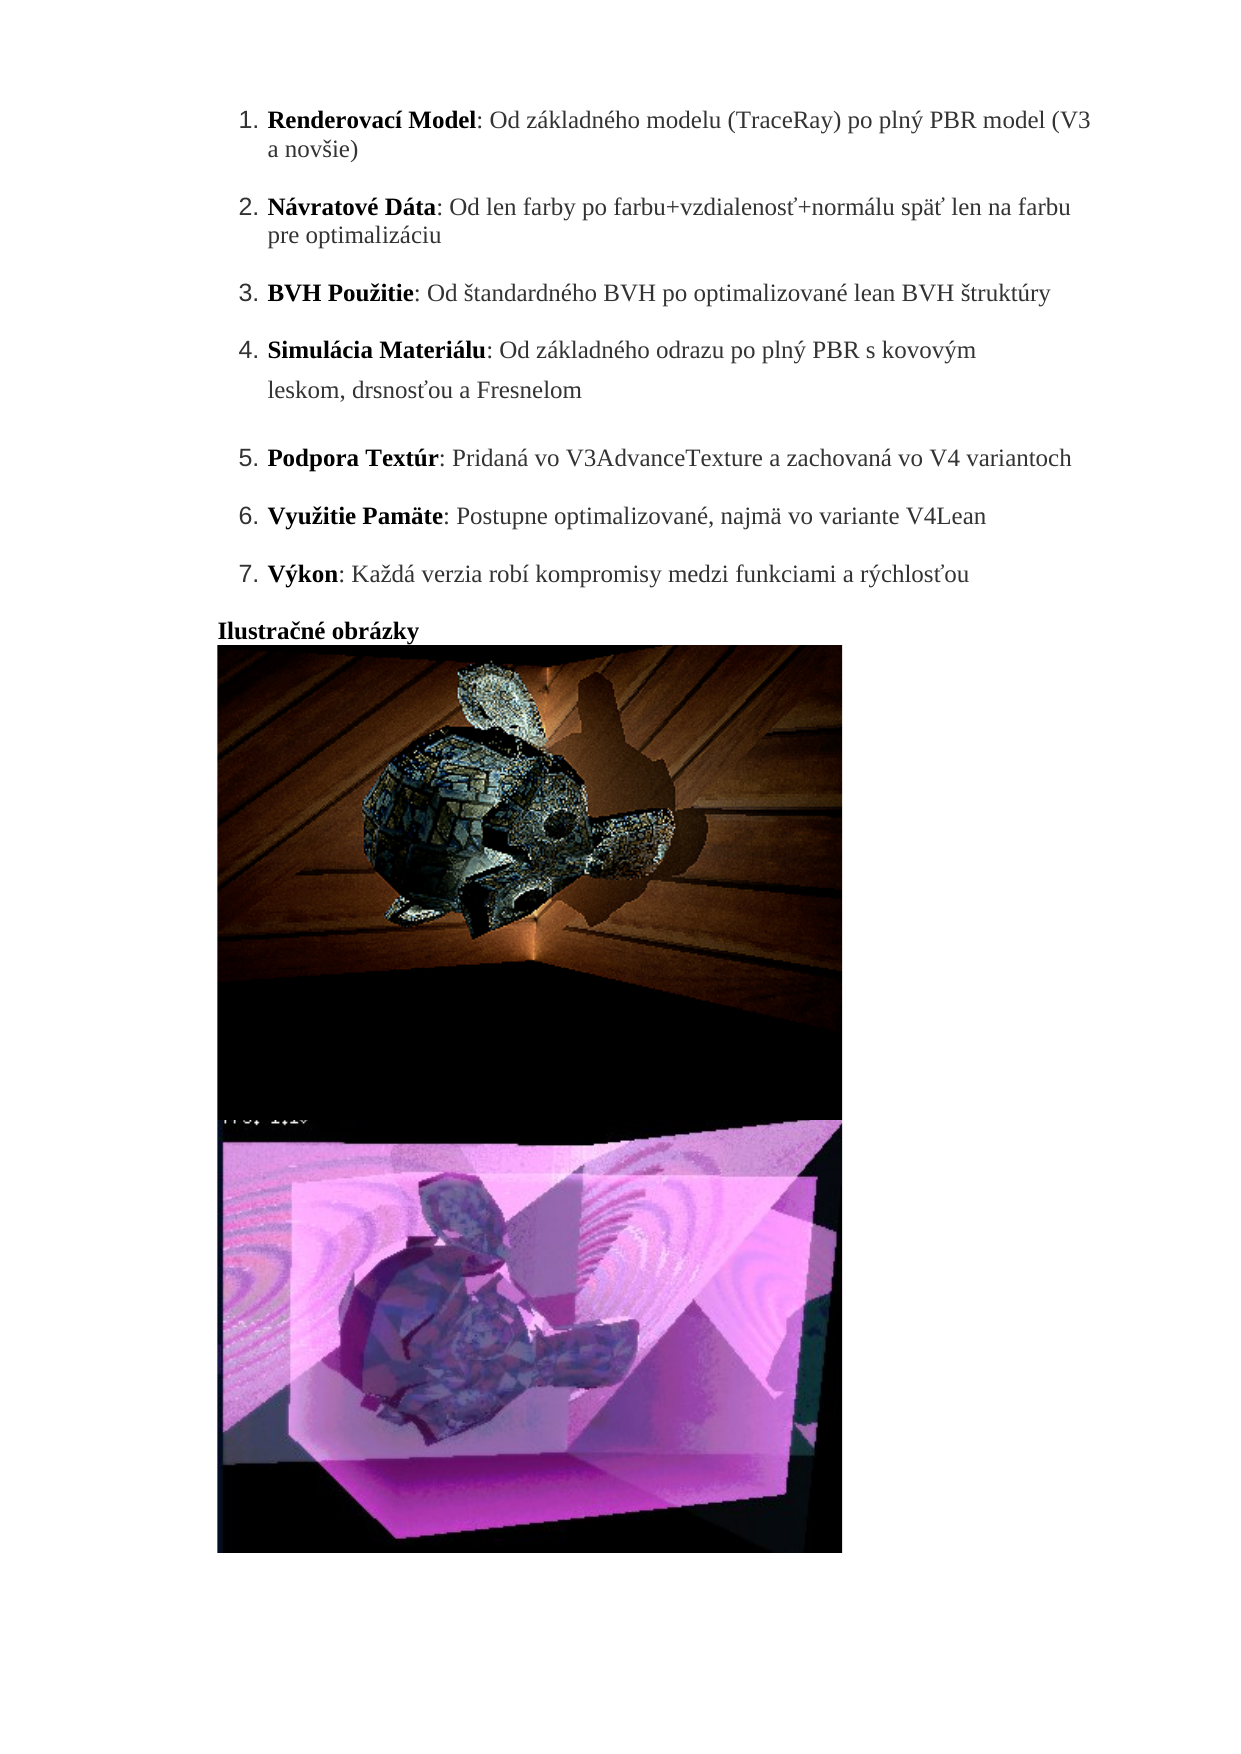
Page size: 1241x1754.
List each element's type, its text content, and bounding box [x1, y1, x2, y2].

list BVH Použitie: Od štandardného BVH po optimalizované lean BVH štruktúry [238, 278, 1092, 307]
list Využitie Pamäte: Postupne optimalizované, najmä vo variante V4Lean [238, 501, 1092, 530]
picture [217, 645, 843, 1553]
list Výkon: Každá verzia robí kompromisy medzi funkciami a rýchlosťou [238, 559, 1092, 587]
text Ilustračné obrázky [217, 616, 1092, 645]
list Návratové Dáta: Od len farby po farbu+vzdialenosť+normálu späť len na farbu pre optimalizáciu [238, 191, 1092, 249]
list Renderovací Model: Od základného modelu (TraceRay) po plný PBR model (V3 a novšie) [238, 105, 1092, 163]
list Podpora Textúr: Pridaná vo V3AdvanceTexture a zachovaná vo V4 variantoch [238, 443, 1092, 472]
list Simulácia Materiálu: Od základného odrazu po plný PBR s kovovým leskom, drsnosťou a Fresnelom [238, 335, 1015, 404]
